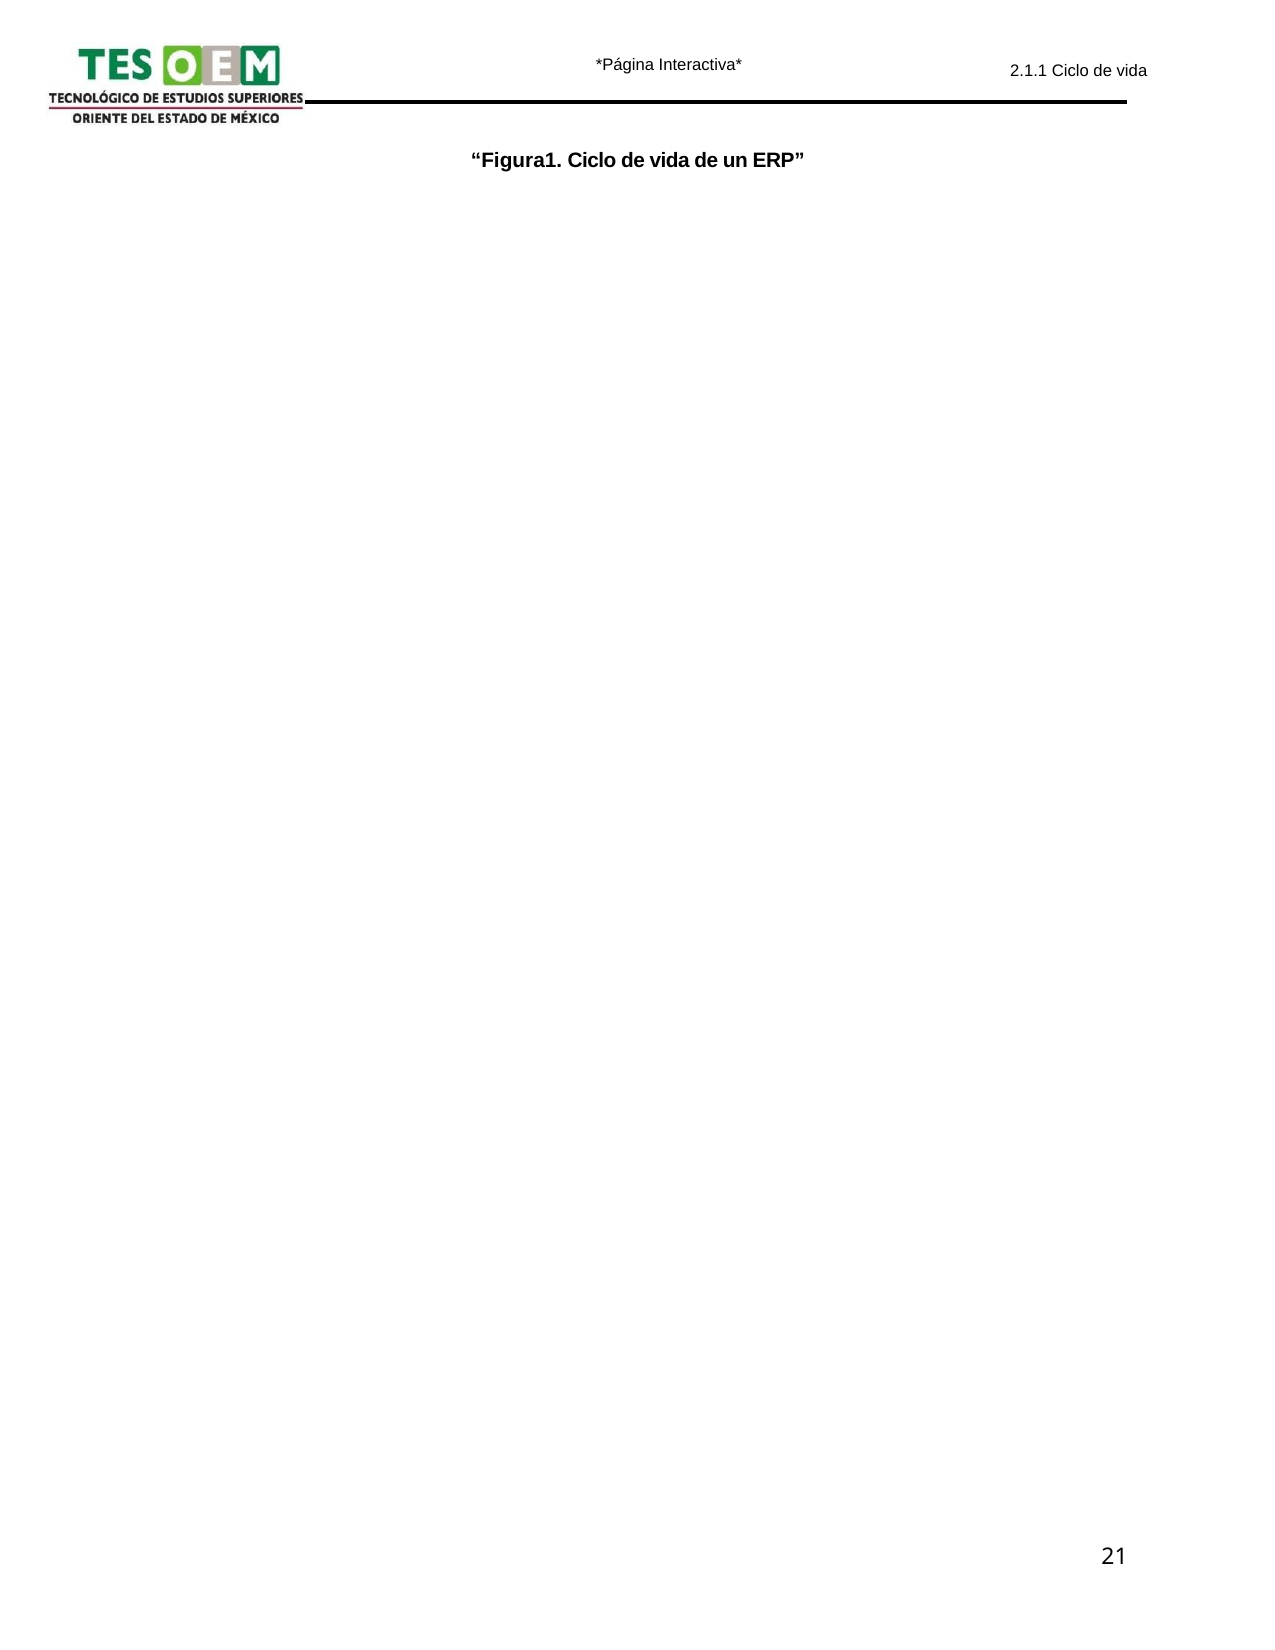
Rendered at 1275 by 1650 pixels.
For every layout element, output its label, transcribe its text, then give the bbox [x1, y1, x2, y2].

picture [46, 42, 306, 126]
text “Figura1. Ciclo de vida de un ERP” [148, 148, 1127, 172]
